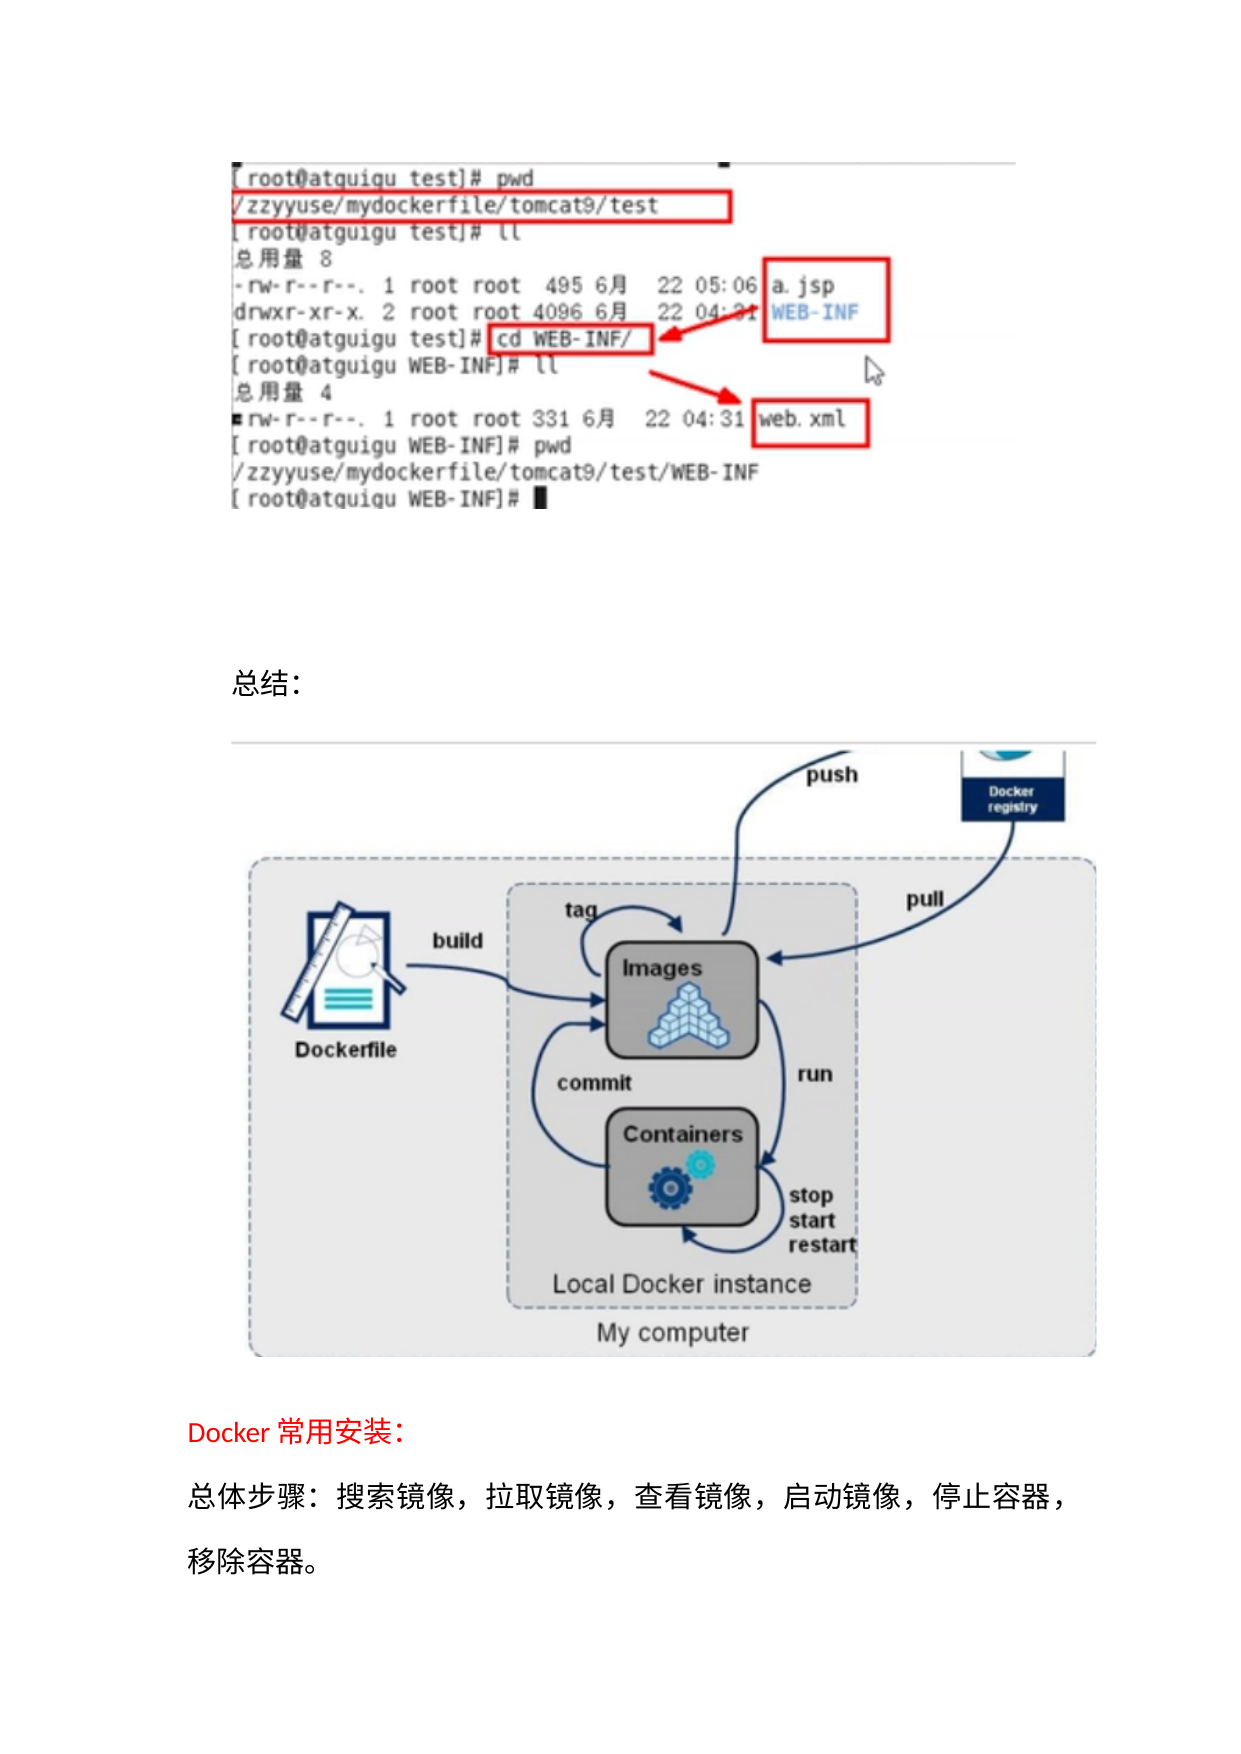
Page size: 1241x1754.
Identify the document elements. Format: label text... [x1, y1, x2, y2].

picture [231, 714, 1097, 1357]
list 总结： [187, 649, 1053, 714]
picture [231, 162, 1016, 509]
list Docker常用安装： [187, 1397, 1053, 1462]
list 总体步骤：搜索镜像，拉取镜像，查看镜像，启动镜像，停止容器，移除容器。 [187, 1462, 1053, 1592]
